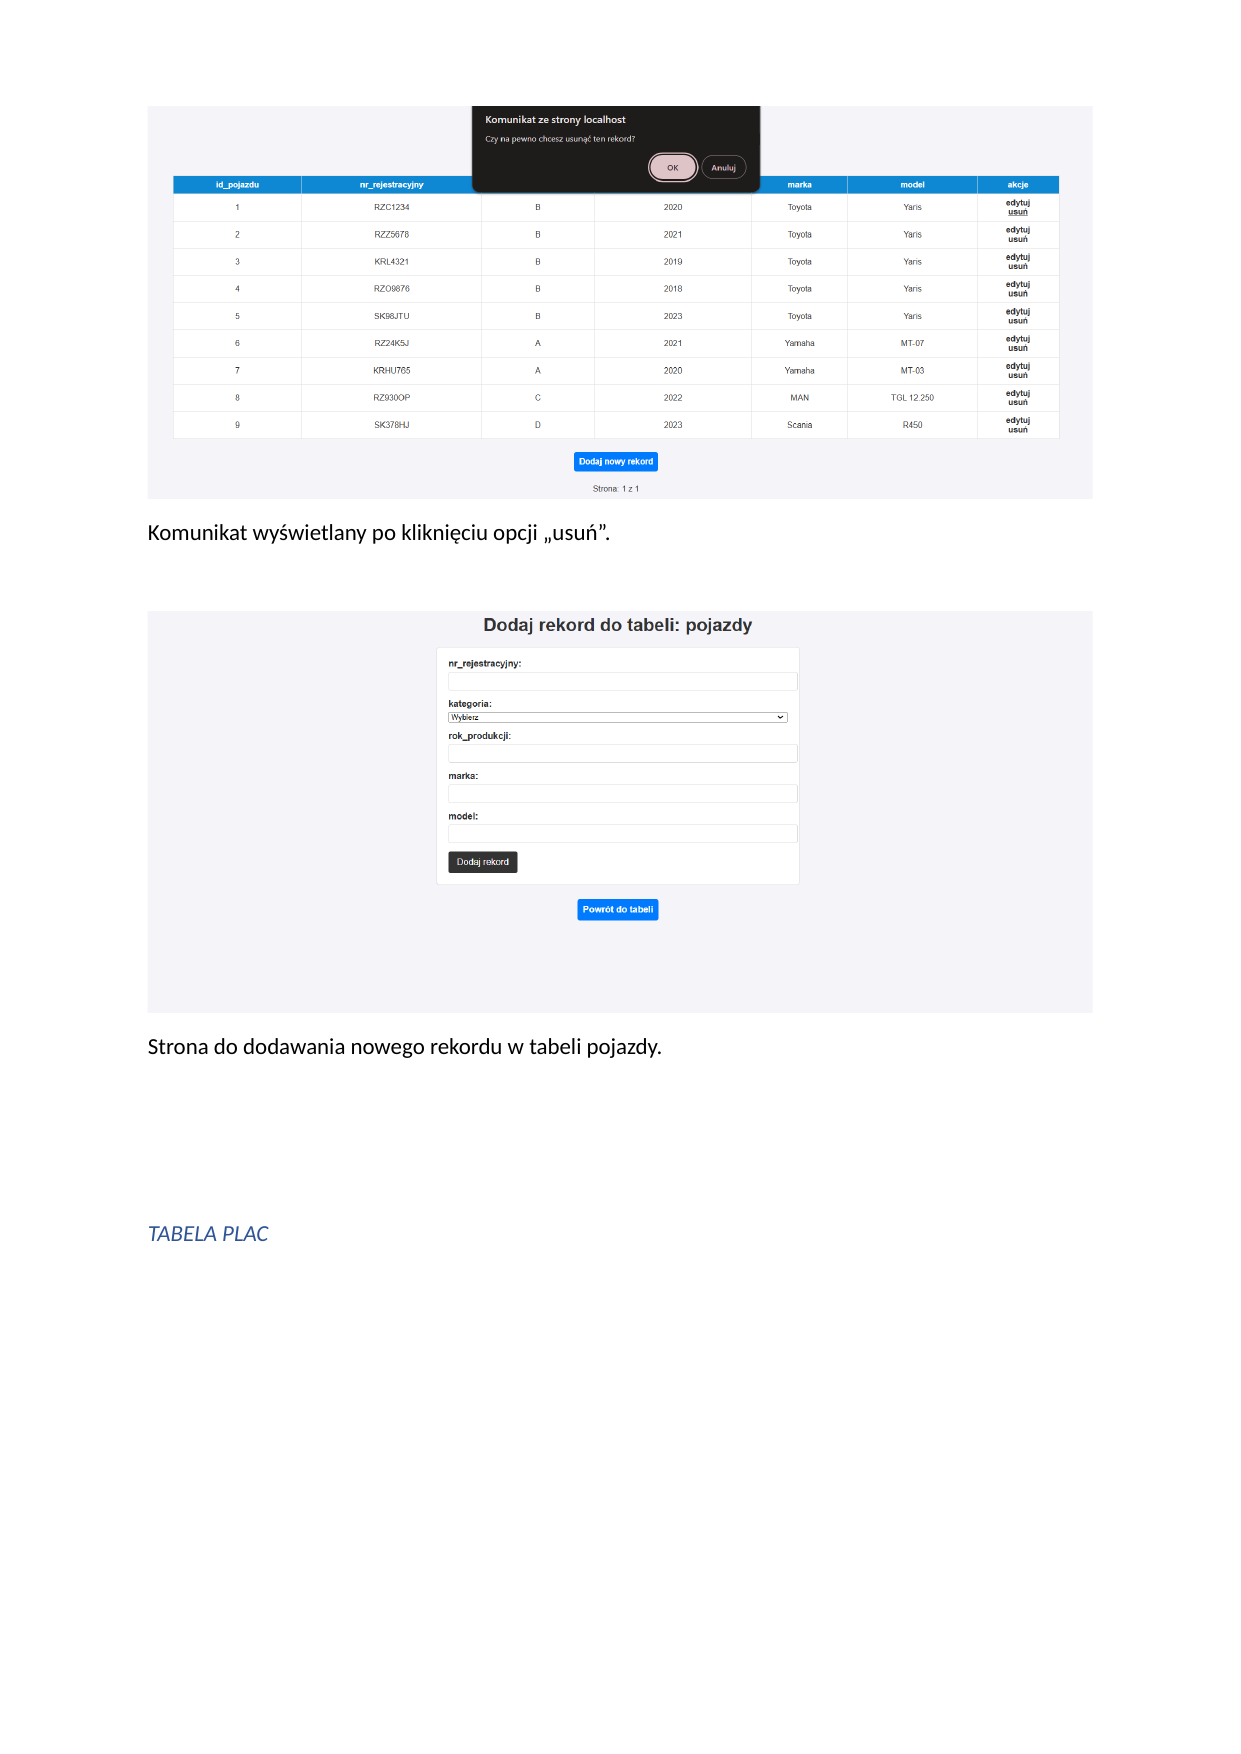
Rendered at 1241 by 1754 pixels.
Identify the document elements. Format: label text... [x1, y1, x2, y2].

subtitle TABELA PLAC [148, 1219, 1093, 1247]
text Komunikat wyświetlany po kliknięciu opcji „usuń”. [148, 518, 1093, 546]
text Strona do dodawania nowego rekordu w tabeli pojazdy. [148, 1032, 1093, 1060]
picture [147, 611, 1093, 1013]
picture [147, 106, 1093, 499]
